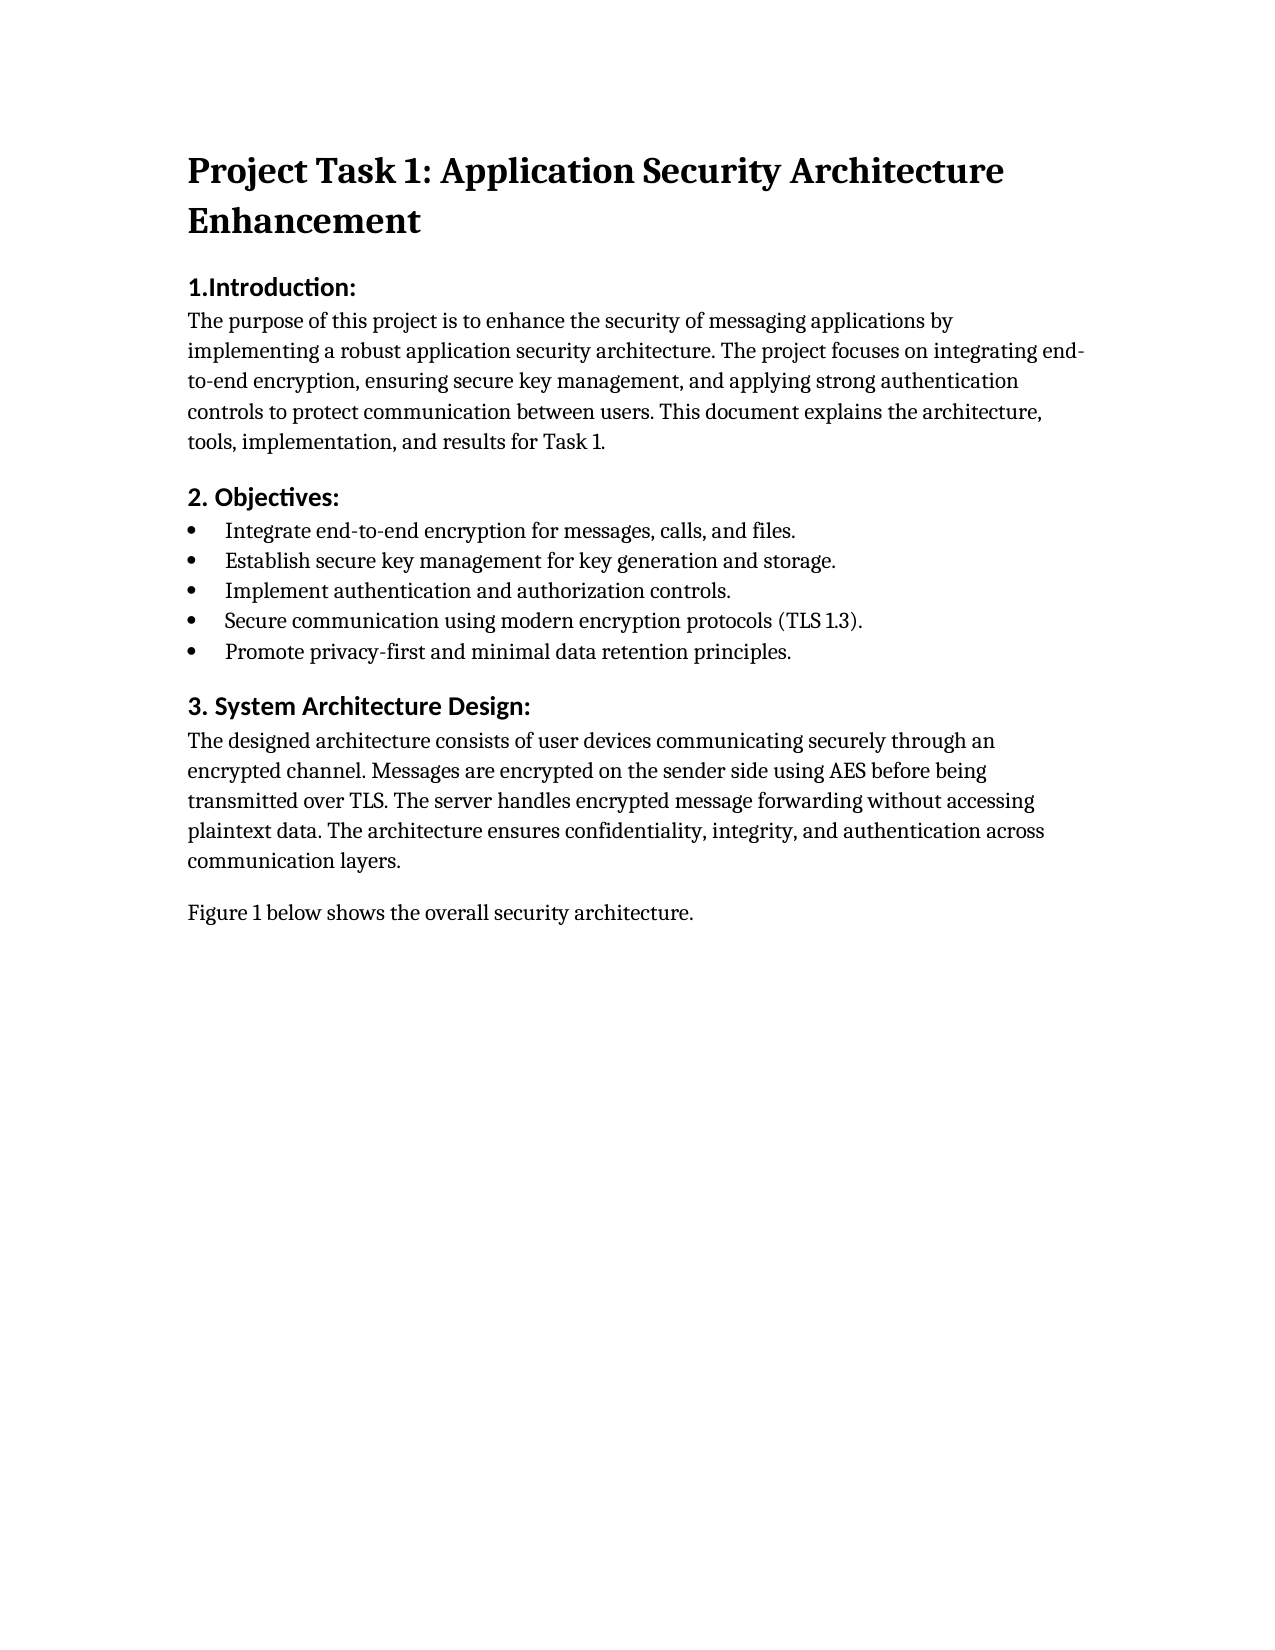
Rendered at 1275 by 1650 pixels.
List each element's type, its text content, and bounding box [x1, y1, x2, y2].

subtitle 3. System Architecture Design: [187, 689, 1087, 723]
subtitle 2. Objectives: [187, 480, 1087, 513]
text Figure 1 below shows the overall security architecture. [187, 899, 1087, 926]
list Promote privacy-first and minimal data retention principles. [187, 638, 1087, 665]
list Secure communication using modern encryption protocols (TLS 1.3). [187, 608, 1087, 635]
subtitle 1.Introduction: [187, 270, 1087, 303]
text The designed architecture consists of user devices communicating securely through an encrypted channel. Messages are encrypted on the sender side using AES before being transmitted over TLS. The server handles encrypted message forwarding without accessing plaintext data. The architecture ensures confidentiality, integrity, and authentication across communication layers. [187, 727, 1087, 875]
text The purpose of this project is to enhance the security of messaging applications by implementing a robust application security architecture. The project focuses on integrating end-to-end encryption, ensuring secure key management, and applying strong authentication controls to protect communication between users. This document explains the architecture, tools, implementation, and results for Task 1. [187, 308, 1087, 455]
text Project Task 1: Application Security Architecture Enhancement [187, 150, 1087, 243]
list Implement authentication and authorization controls. [187, 578, 1087, 604]
list Integrate end-to-end encryption for messages, calls, and files. [187, 518, 1087, 544]
list Establish secure key management for key generation and storage. [187, 548, 1087, 574]
